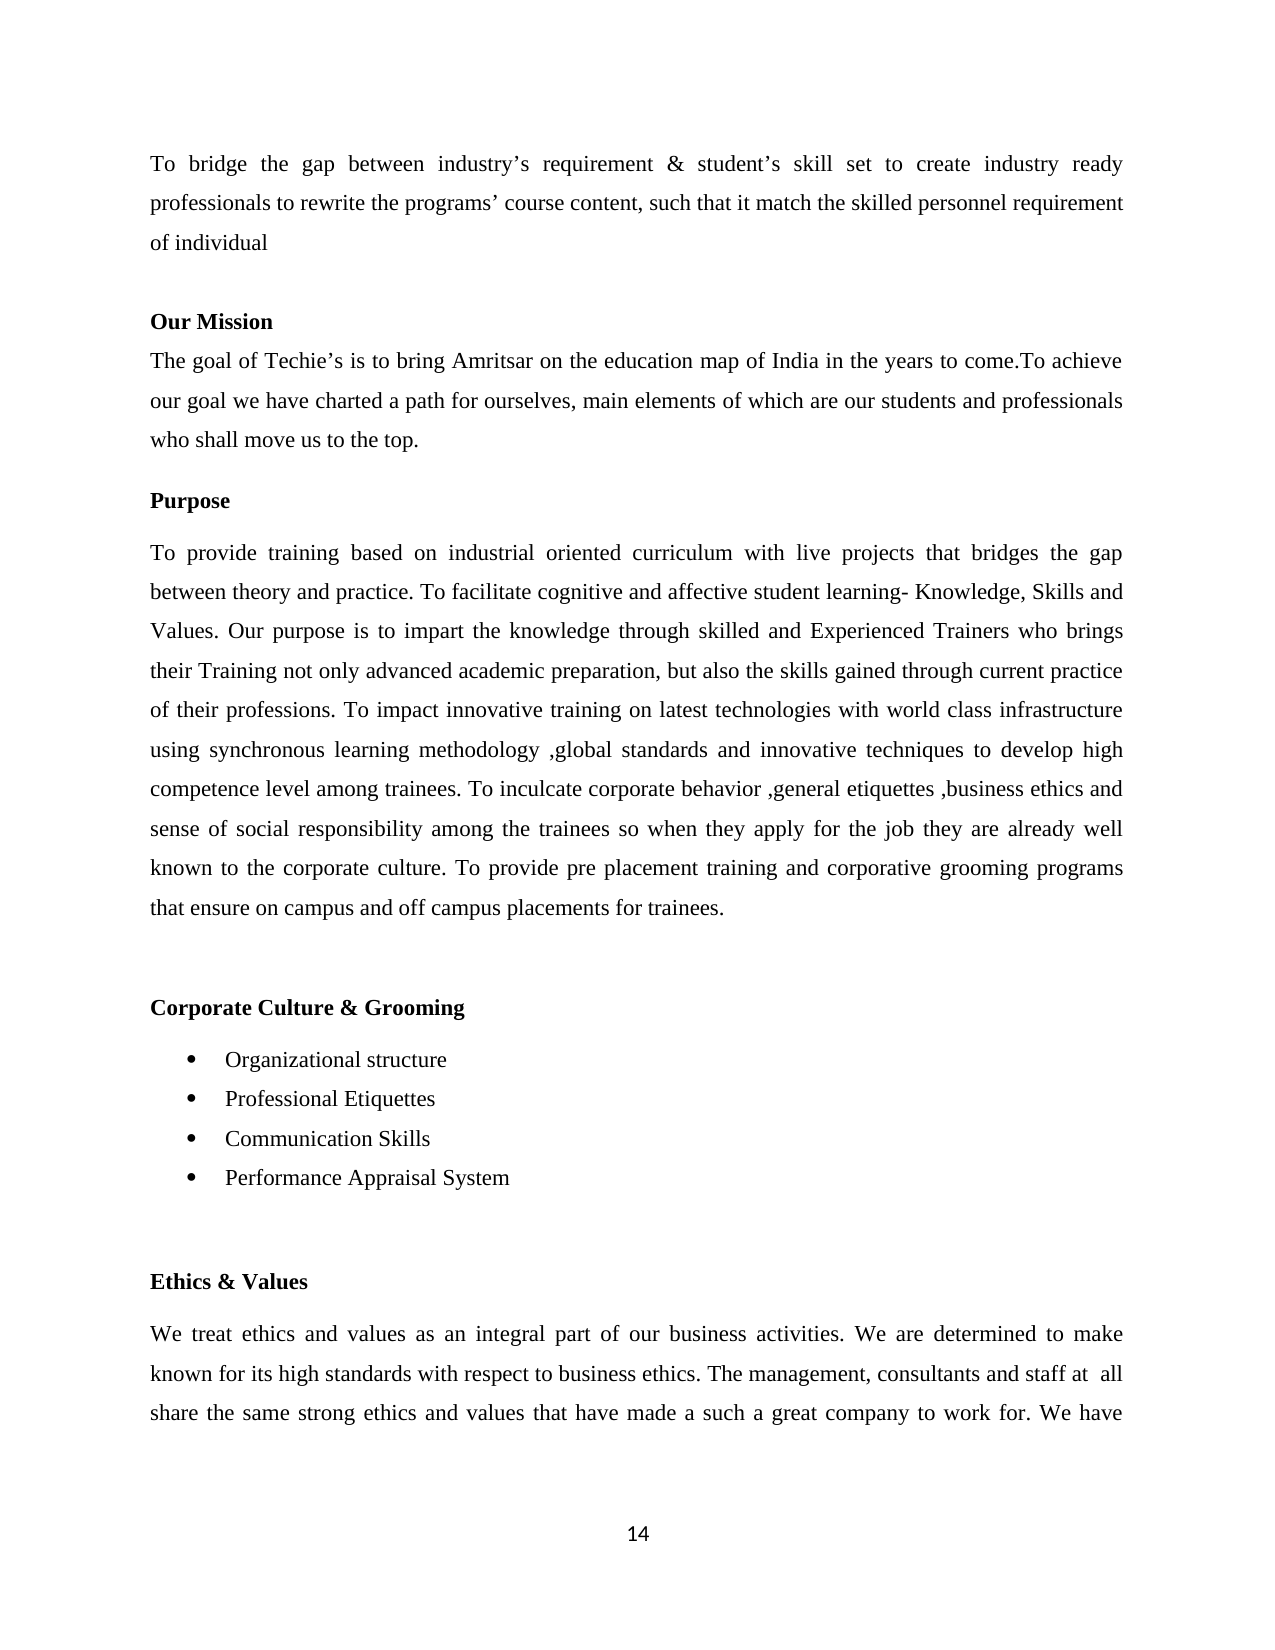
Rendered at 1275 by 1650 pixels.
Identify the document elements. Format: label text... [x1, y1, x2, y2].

text Purpose [150, 487, 1125, 513]
list The goal of Techie’s is to bring Amritsar on the education map of India in the years to come.To achieve our goal we have charted a path for ourselves, main elements of which are our students and professionals who shall move us to the top. [150, 347, 1125, 453]
list To bridge the gap between industry’s requirement & student’s skill set to create industry ready professionals to rewrite the programs’ course content, such that it match the skilled personnel requirement of individual [150, 150, 1125, 255]
text Ethics & Values [150, 1268, 1125, 1294]
text Corporate Culture & Grooming [150, 994, 1125, 1020]
list Performance Appraisal System [187, 1164, 1125, 1191]
list Communication Skills [187, 1125, 1125, 1151]
list To provide training based on industrial oriented curriculum with live projects that bridges the gap between theory and practice. To facilitate cognitive and affective student learning- Knowledge, Skills and Values. Our purpose is to impart the knowledge through skilled and Experienced Trainers who brings their Training not only advanced academic preparation, but also the skills gained through current practice of their professions. To impact innovative training on latest technologies with world class infrastructure using synchronous learning methodology ,global standards and innovative techniques to develop high competence level among trainees. To inculcate corporate behavior ,general etiquettes ,business ethics and sense of social responsibility among the trainees so when they apply for the job they are already well known to the corporate culture. To provide pre placement training and corporative grooming programs that ensure on campus and off campus placements for trainees. [150, 539, 1125, 920]
list Professional Etiquettes [187, 1085, 1125, 1112]
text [150, 1320, 1125, 1425]
list Organizational structure [187, 1046, 1125, 1072]
list Our Mission [150, 308, 1125, 334]
